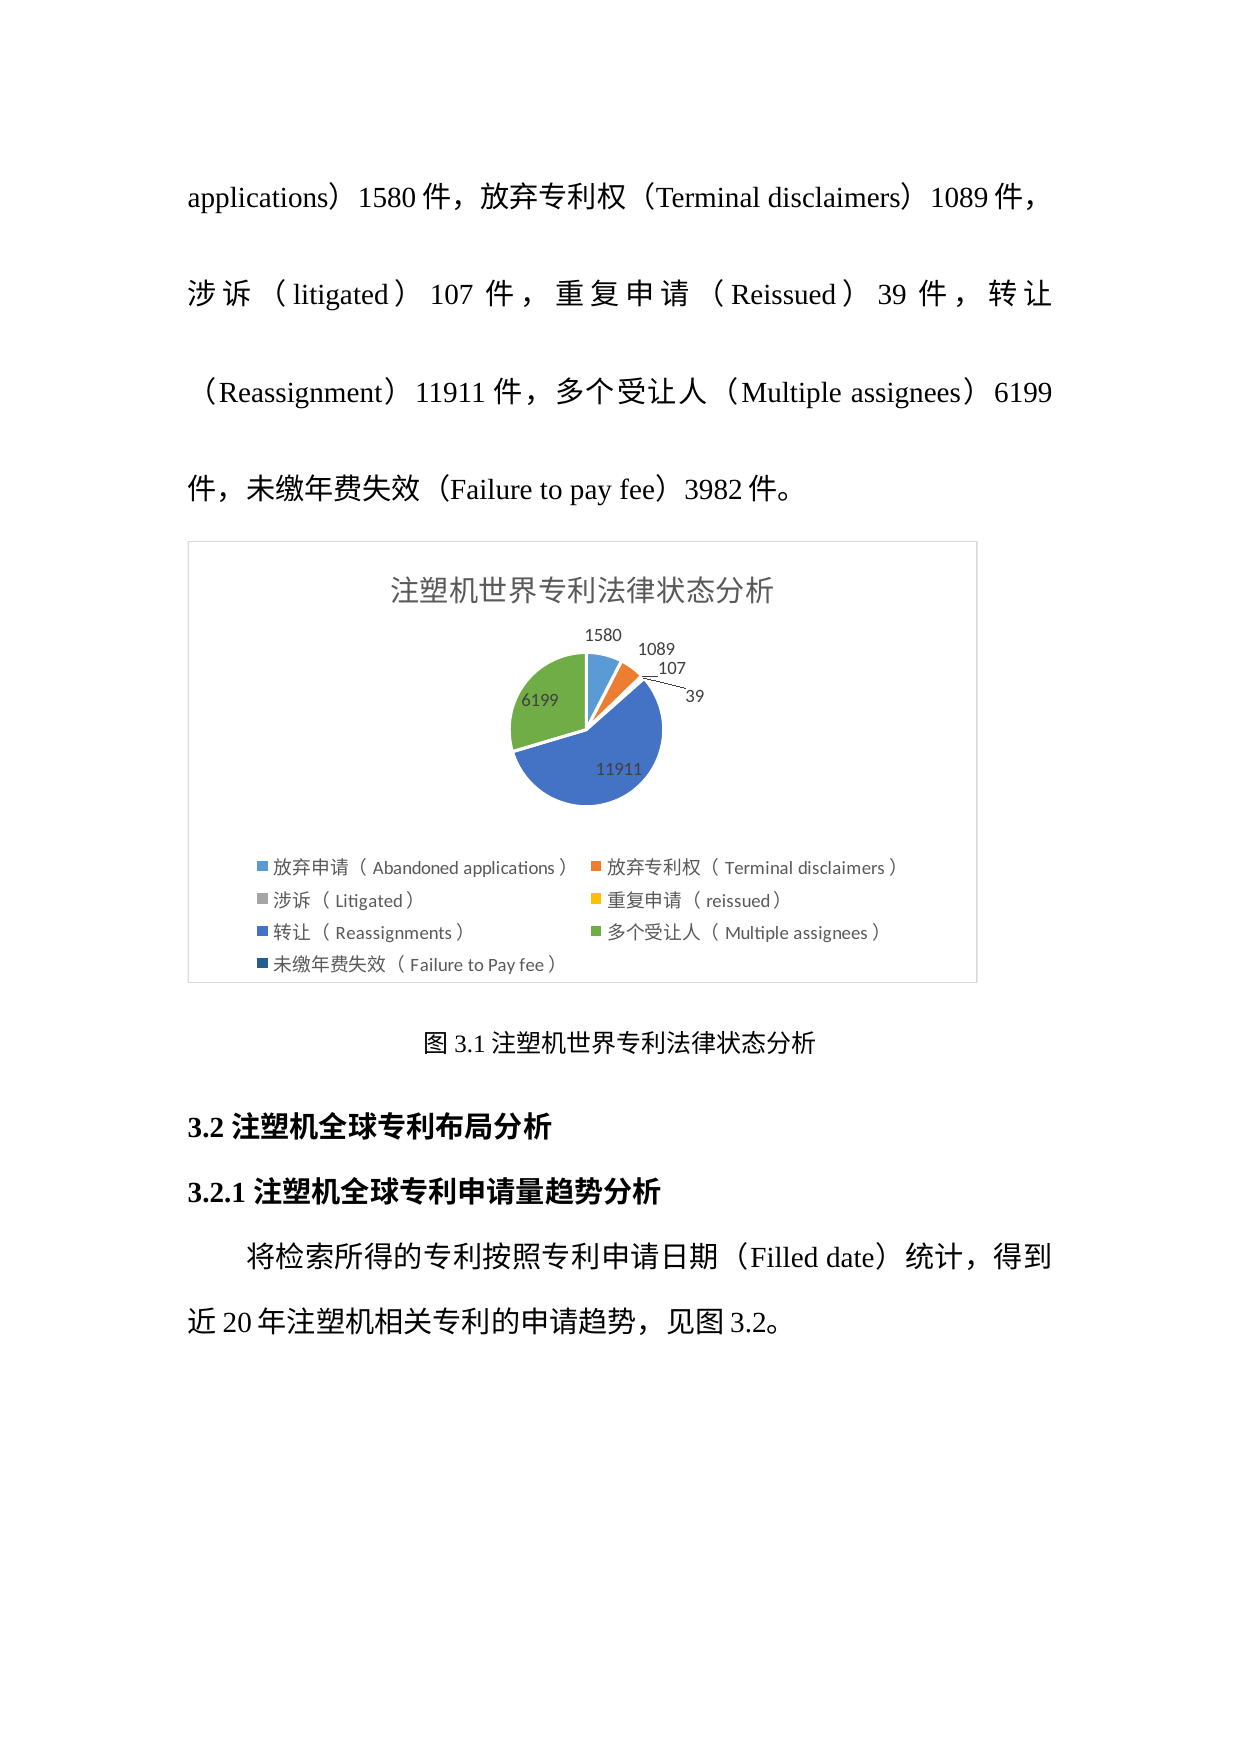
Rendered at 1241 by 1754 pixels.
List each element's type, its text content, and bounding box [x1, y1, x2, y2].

text 图 3.1 注塑机世界专利法律状态分析 [187, 1009, 1053, 1074]
text 将检索所得的专利按照专利申请日期（Filled date）统计，得到近20年注塑机相关专利的申请趋势，见图3.2。 [187, 1222, 1053, 1352]
text 3.2 注塑机全球专利布局分析 [187, 1092, 1053, 1157]
text 3.2.1 注塑机全球专利申请量趋势分析 [187, 1157, 1053, 1222]
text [187, 162, 1053, 519]
